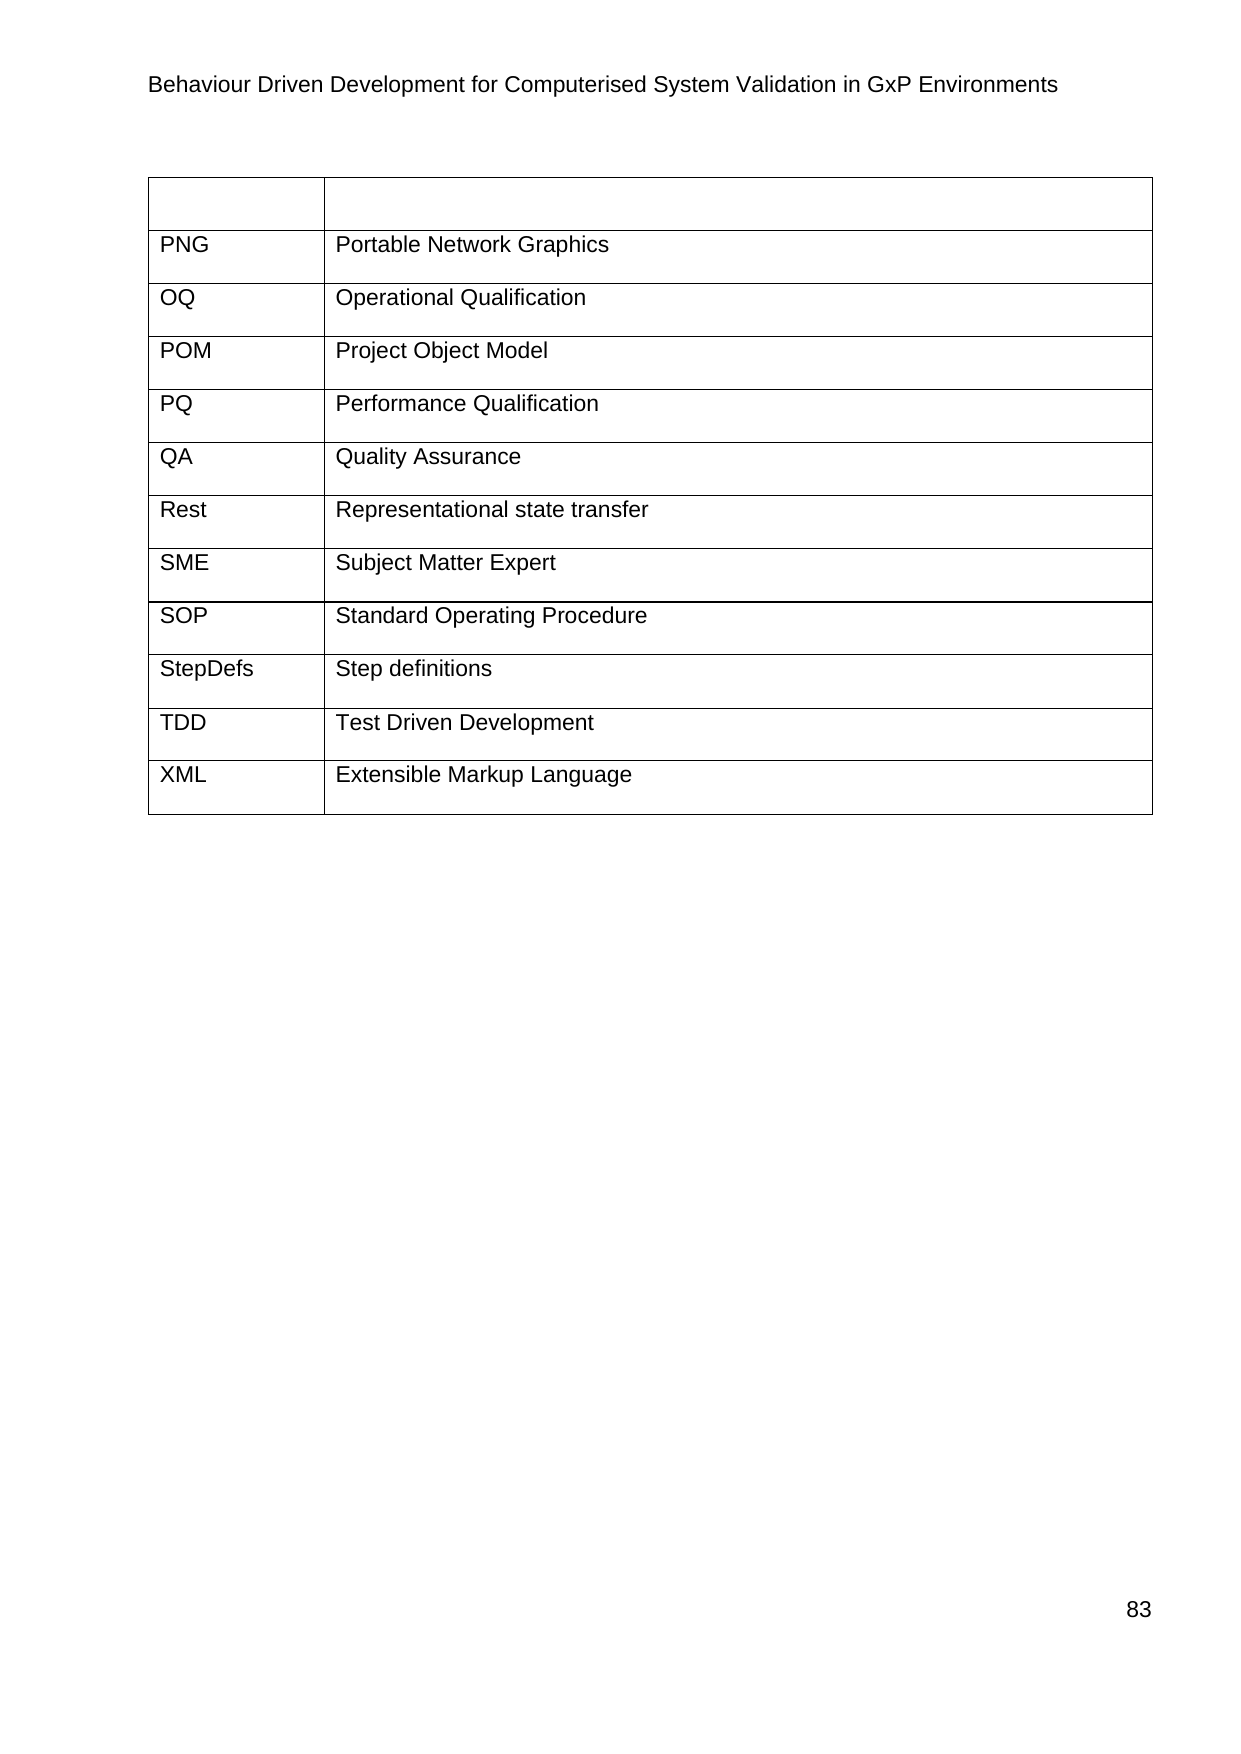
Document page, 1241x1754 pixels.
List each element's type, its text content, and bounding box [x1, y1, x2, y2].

table_cell POM [149, 337, 324, 389]
table_cell Step definitions [325, 655, 1152, 707]
table_cell JVM [149, 178, 324, 230]
table_cell Performance Qualification [325, 390, 1152, 442]
table_cell Test Driven Development [325, 709, 1152, 760]
table_cell OQ [149, 284, 324, 336]
table_cell Operational Qualification [325, 284, 1152, 336]
table_cell Subject Matter Expert [325, 549, 1152, 601]
table_cell TDD [149, 709, 324, 760]
table_cell Representational state transfer [325, 496, 1152, 548]
table_cell PQ [149, 390, 324, 442]
table_cell Project Object Model [325, 337, 1152, 389]
table_cell PNG [149, 231, 324, 283]
table_cell Portable Network Graphics [325, 231, 1152, 283]
table_cell Quality Assurance [325, 443, 1152, 495]
table_cell QA [149, 443, 324, 495]
table_cell SOP [149, 603, 324, 654]
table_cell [325, 178, 1152, 230]
table_cell XML [149, 761, 324, 813]
table_cell Rest [149, 496, 324, 548]
table_cell StepDefs [149, 655, 324, 707]
table_cell SME [149, 549, 324, 601]
table_cell Standard Operating Procedure [325, 603, 1152, 654]
table_cell Extensible Markup Language [325, 761, 1152, 813]
